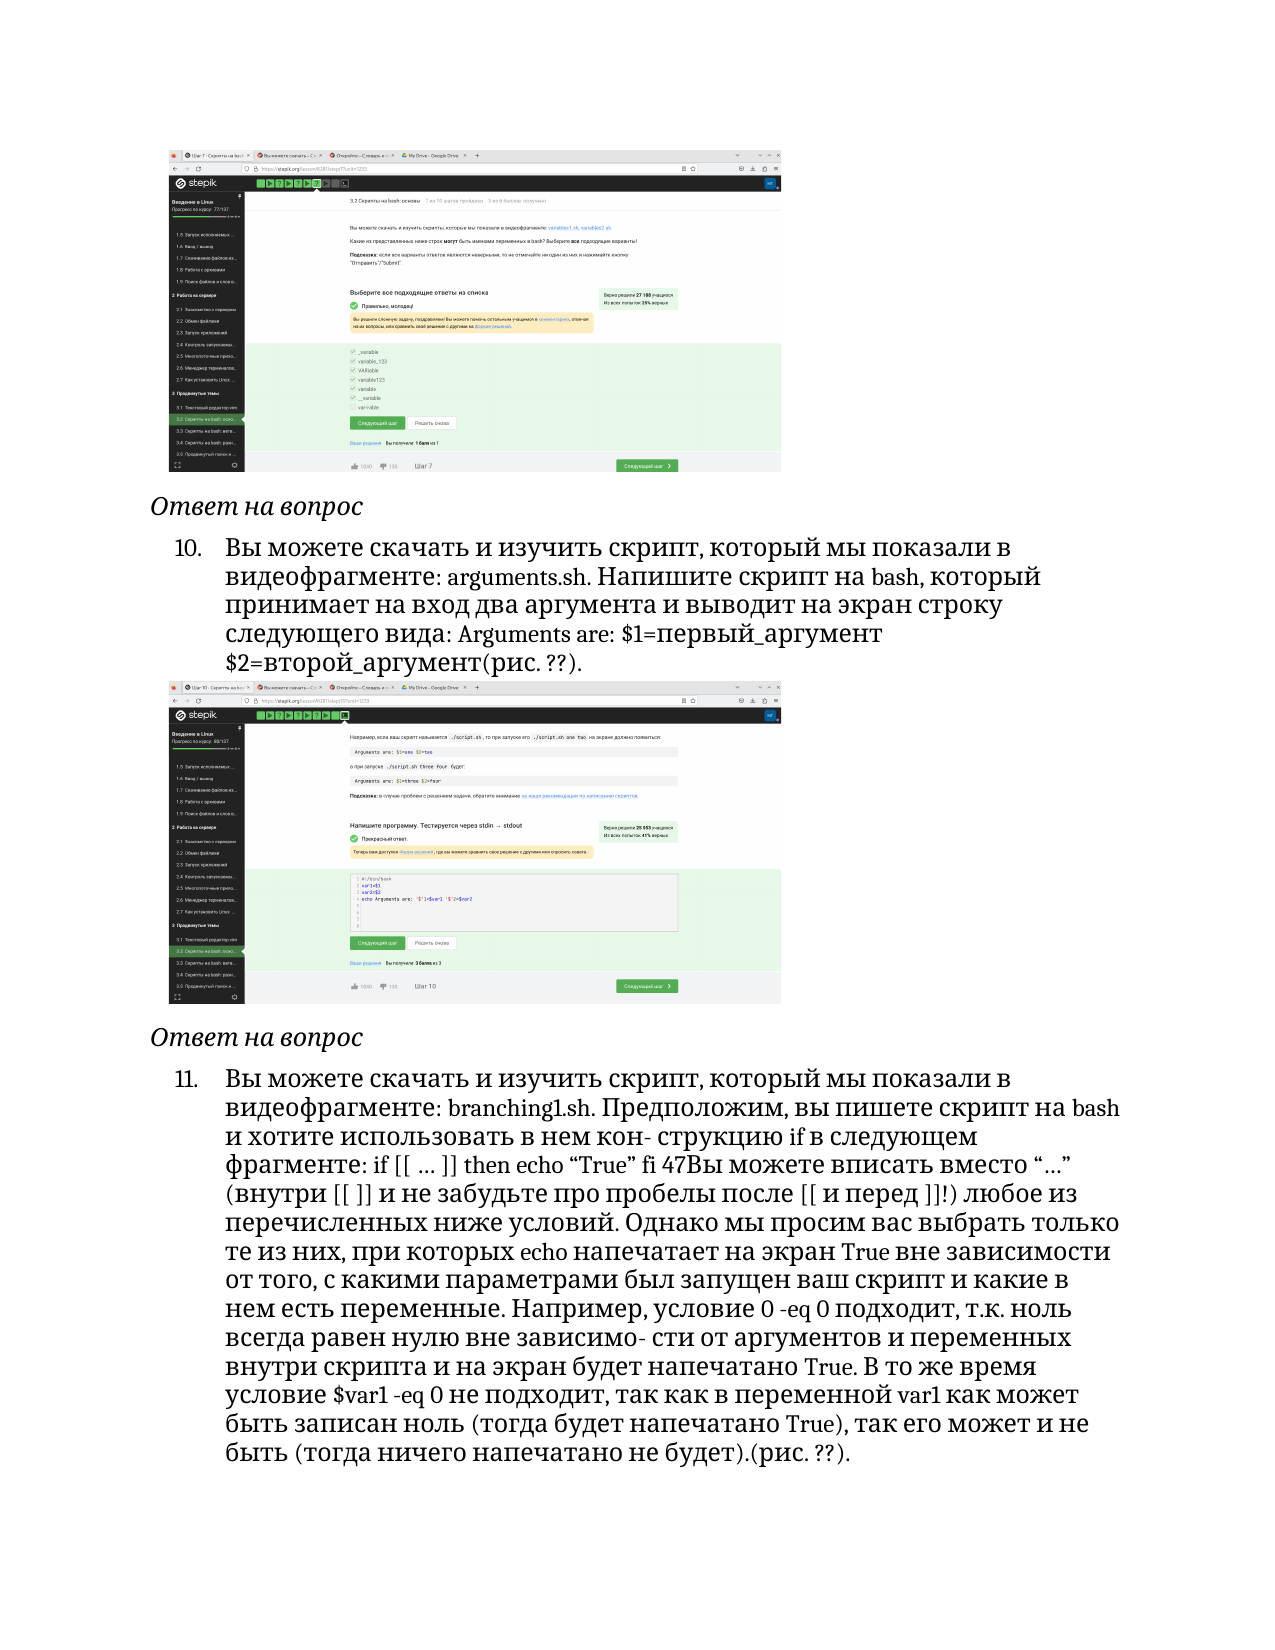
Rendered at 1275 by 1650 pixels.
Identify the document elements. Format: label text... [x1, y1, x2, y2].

picture [168, 150, 782, 472]
text Ответ на вопрос [150, 493, 1125, 521]
text Ответ на вопрос [150, 1024, 1125, 1053]
list Вы можете скачать и изучить скрипт, который мы показали в видеофрагменте: arguments.sh. Напишите скрипт на bash, который принимает на вход два аргумента и выводит на экран строку следующего вида: Arguments are: $1=первый_аргумент $2=второй_аргумент(рис. ??). [175, 534, 1125, 678]
list Вы можете скачать и изучить скрипт, который мы показали в видеофрагменте: branching1.sh. Предположим, вы пишете скрипт на bash и хотите использовать в нем кон- струкцию if в следующем фрагменте: if [[ … ]] then echo “True” fi 47Вы можете вписать вместо “…” (внутри [[ ]] и не забудьте про пробелы после [[ и перед ]]!) любое из перечисленных ниже условий. Однако мы просим вас выбрать только те из них, при которых echo напечатает на экран True вне зависимости от того, с какими параметрами был запущен ваш скрипт и какие в нем есть переменные. Например, условие 0 -eq 0 подходит, т.к. ноль всегда равен нулю вне зависимо- сти от аргументов и переменных внутри скрипта и на экран будет напечатано True. В то же время условие $var1 -eq 0 не подходит, так как в переменной var1 как может быть записан ноль (тогда будет напечатано True), так его может и не быть (тогда ничего напечатано не будет).(рис. ??). [175, 1065, 1125, 1468]
picture [168, 681, 782, 1004]
